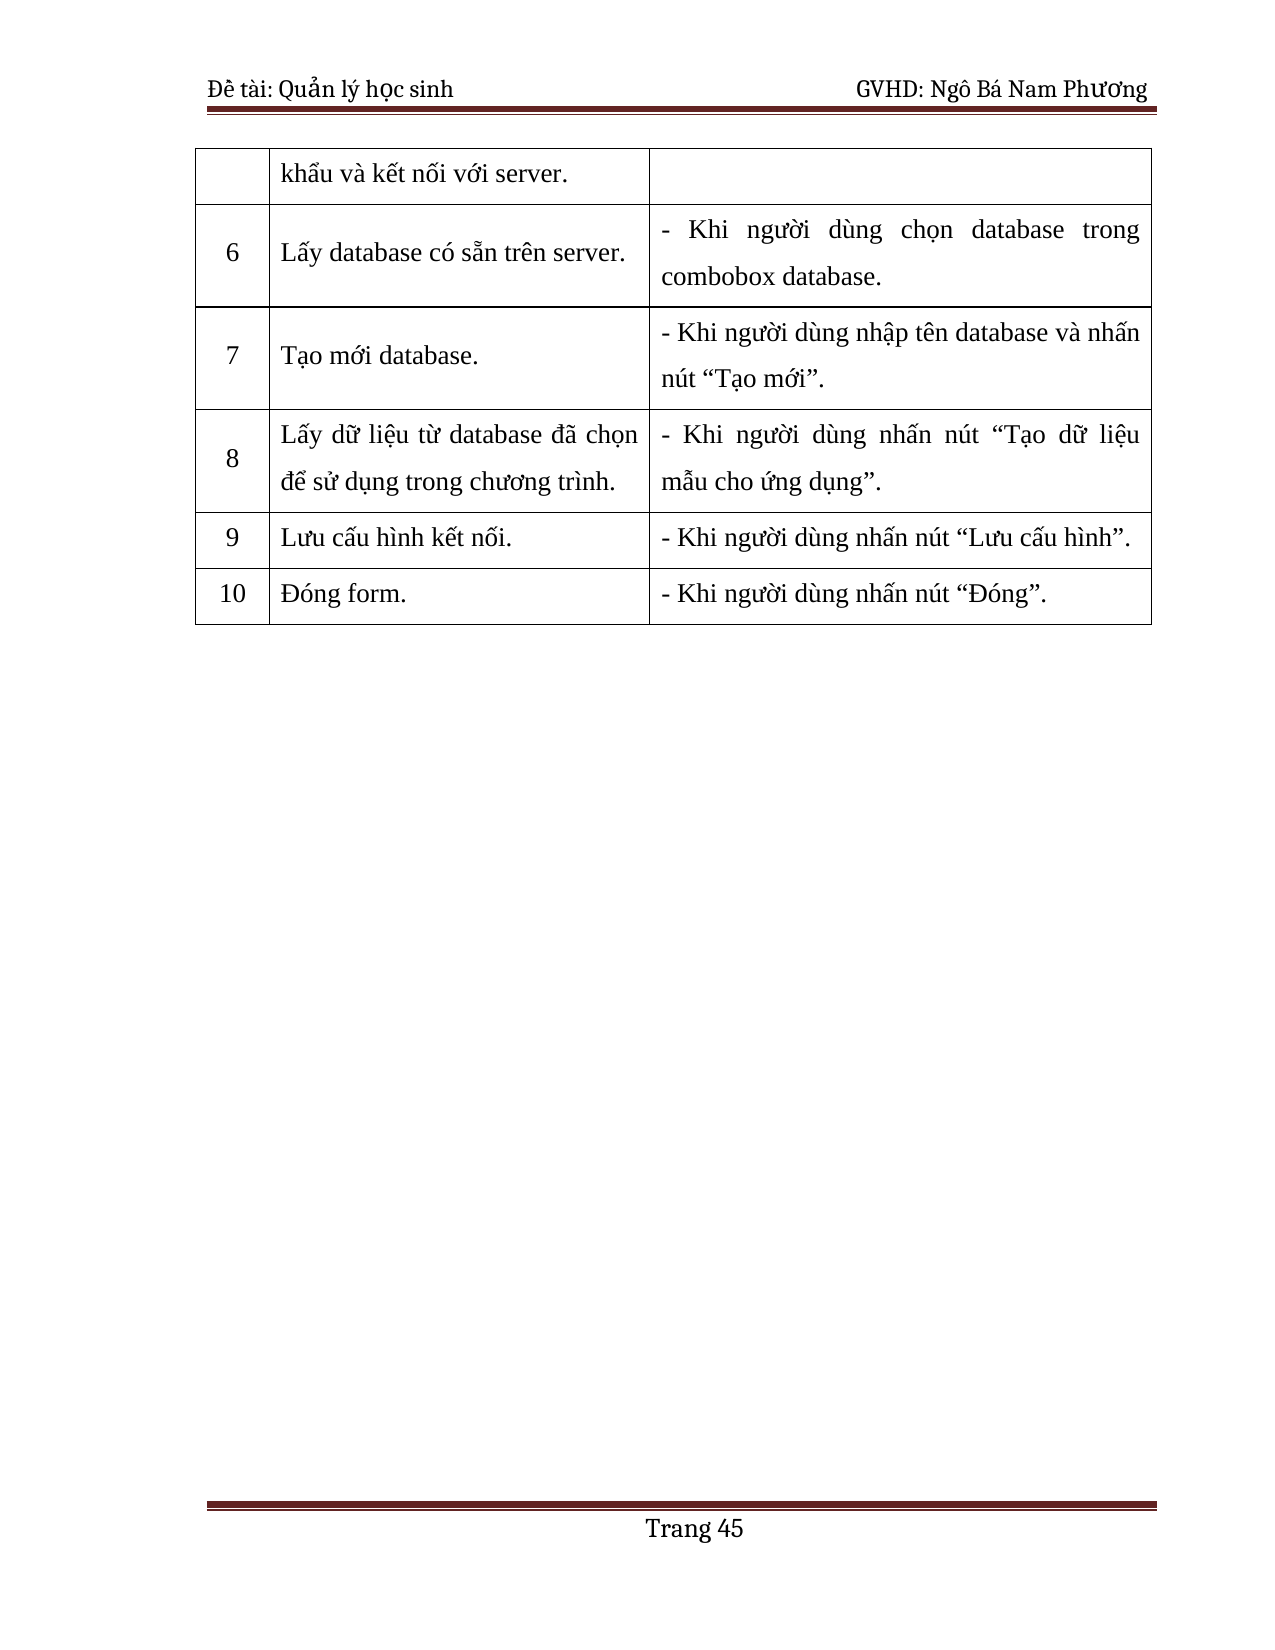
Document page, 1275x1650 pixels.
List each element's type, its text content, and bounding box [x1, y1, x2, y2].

table_cell - Khi người dùng nhấn nút “Lưu cấu hình”. [650, 513, 1151, 568]
table_cell Lấy database có sẵn trên server. [270, 205, 649, 306]
table_cell Lấy dữ liệu từ database đã chọn để sử dụng trong chương trình. [270, 410, 649, 512]
table_cell 10 [196, 569, 269, 624]
table_cell Đóng form. [270, 569, 649, 624]
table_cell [650, 149, 1151, 204]
table_cell - Khi người dùng nhập tên database và nhấn nút “Tạo mới”. [650, 308, 1151, 409]
table_cell Tạo mới database. [270, 308, 649, 409]
table_cell Lưu cấu hình kết nối. [270, 513, 649, 568]
table_cell 9 [196, 513, 269, 568]
table_cell 8 [196, 410, 269, 512]
table_cell - Khi người dùng nhấn nút “Đóng”. [650, 569, 1151, 624]
table_cell 5 [196, 149, 269, 204]
table_cell - Khi người dùng nhấn nút “Tạo dữ liệu mẫu cho ứng dụng”. [650, 410, 1151, 512]
table_cell 7 [196, 308, 269, 409]
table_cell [270, 149, 649, 204]
table_cell 6 [196, 205, 269, 306]
table_cell - Khi người dùng chọn database trong combobox database. [650, 205, 1151, 306]
